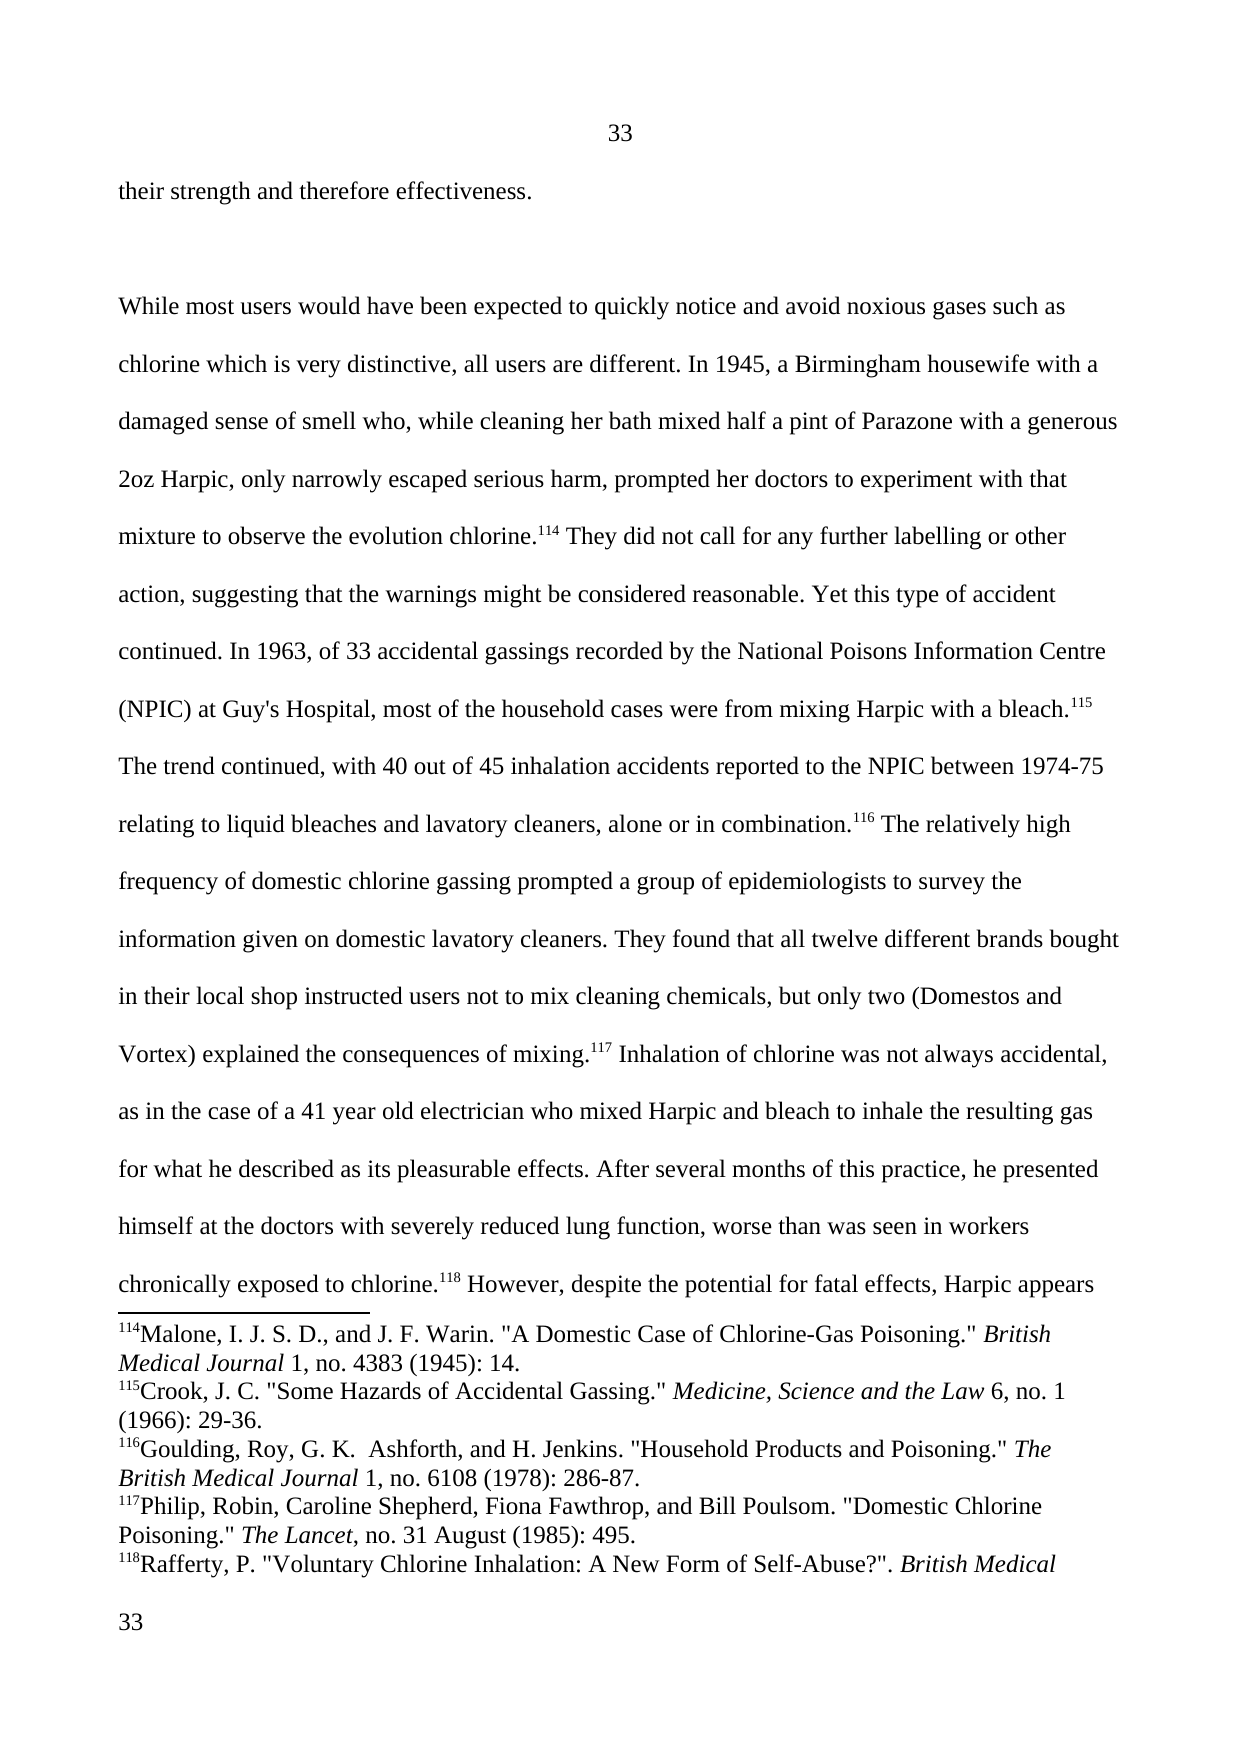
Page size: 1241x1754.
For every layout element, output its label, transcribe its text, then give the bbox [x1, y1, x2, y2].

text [118, 176, 1122, 205]
